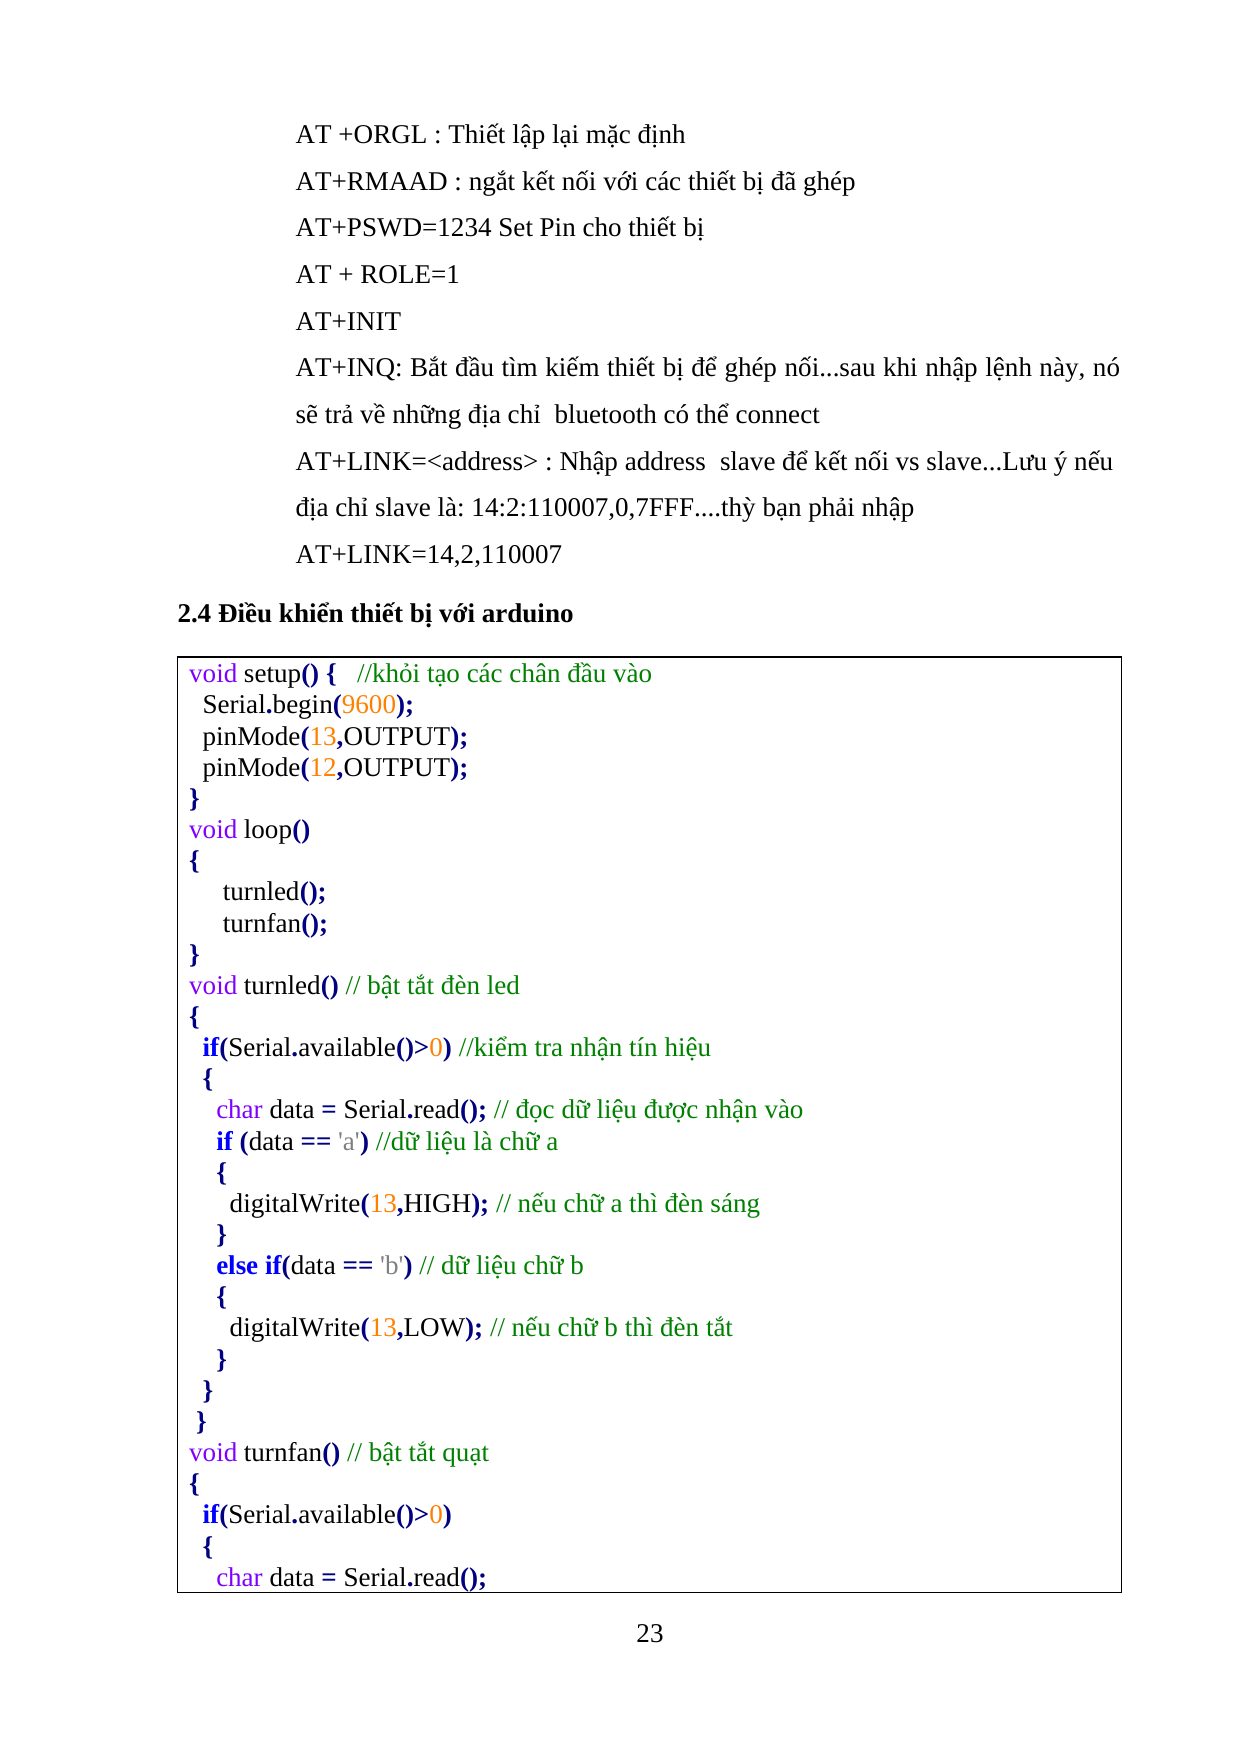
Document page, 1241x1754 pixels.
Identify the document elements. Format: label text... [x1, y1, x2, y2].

text AT+PSWD=1234 Set Pin cho thiết bị [295, 211, 1122, 243]
subtitle 2.4 Điều khiển thiết bị với arduino [177, 597, 1122, 628]
text AT+RMAAD : ngắt kết nối với các thiết bị đã ghép [295, 165, 1122, 196]
text AT+INQ: Bắt đầu tìm kiếm thiết bị để ghép nối...sau khi nhập lệnh này, nó sẽ trả về những địa chỉ bluetooth có thể connect [295, 351, 1122, 429]
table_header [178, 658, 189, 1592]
text AT +ORGL : Thiết lập lại mặc định [295, 118, 1122, 149]
text AT+INIT [295, 305, 1122, 336]
text AT + ROLE=1 [295, 258, 1122, 289]
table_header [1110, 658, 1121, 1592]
text AT+LINK=<address> : Nhập address slave để kết nối vs slave...Lưu ý nếu địa chỉ slave là: 14:2:110007,0,7FFF....thỳ bạn phải nhập AT+LINK=14,2,110007 [295, 445, 1122, 569]
